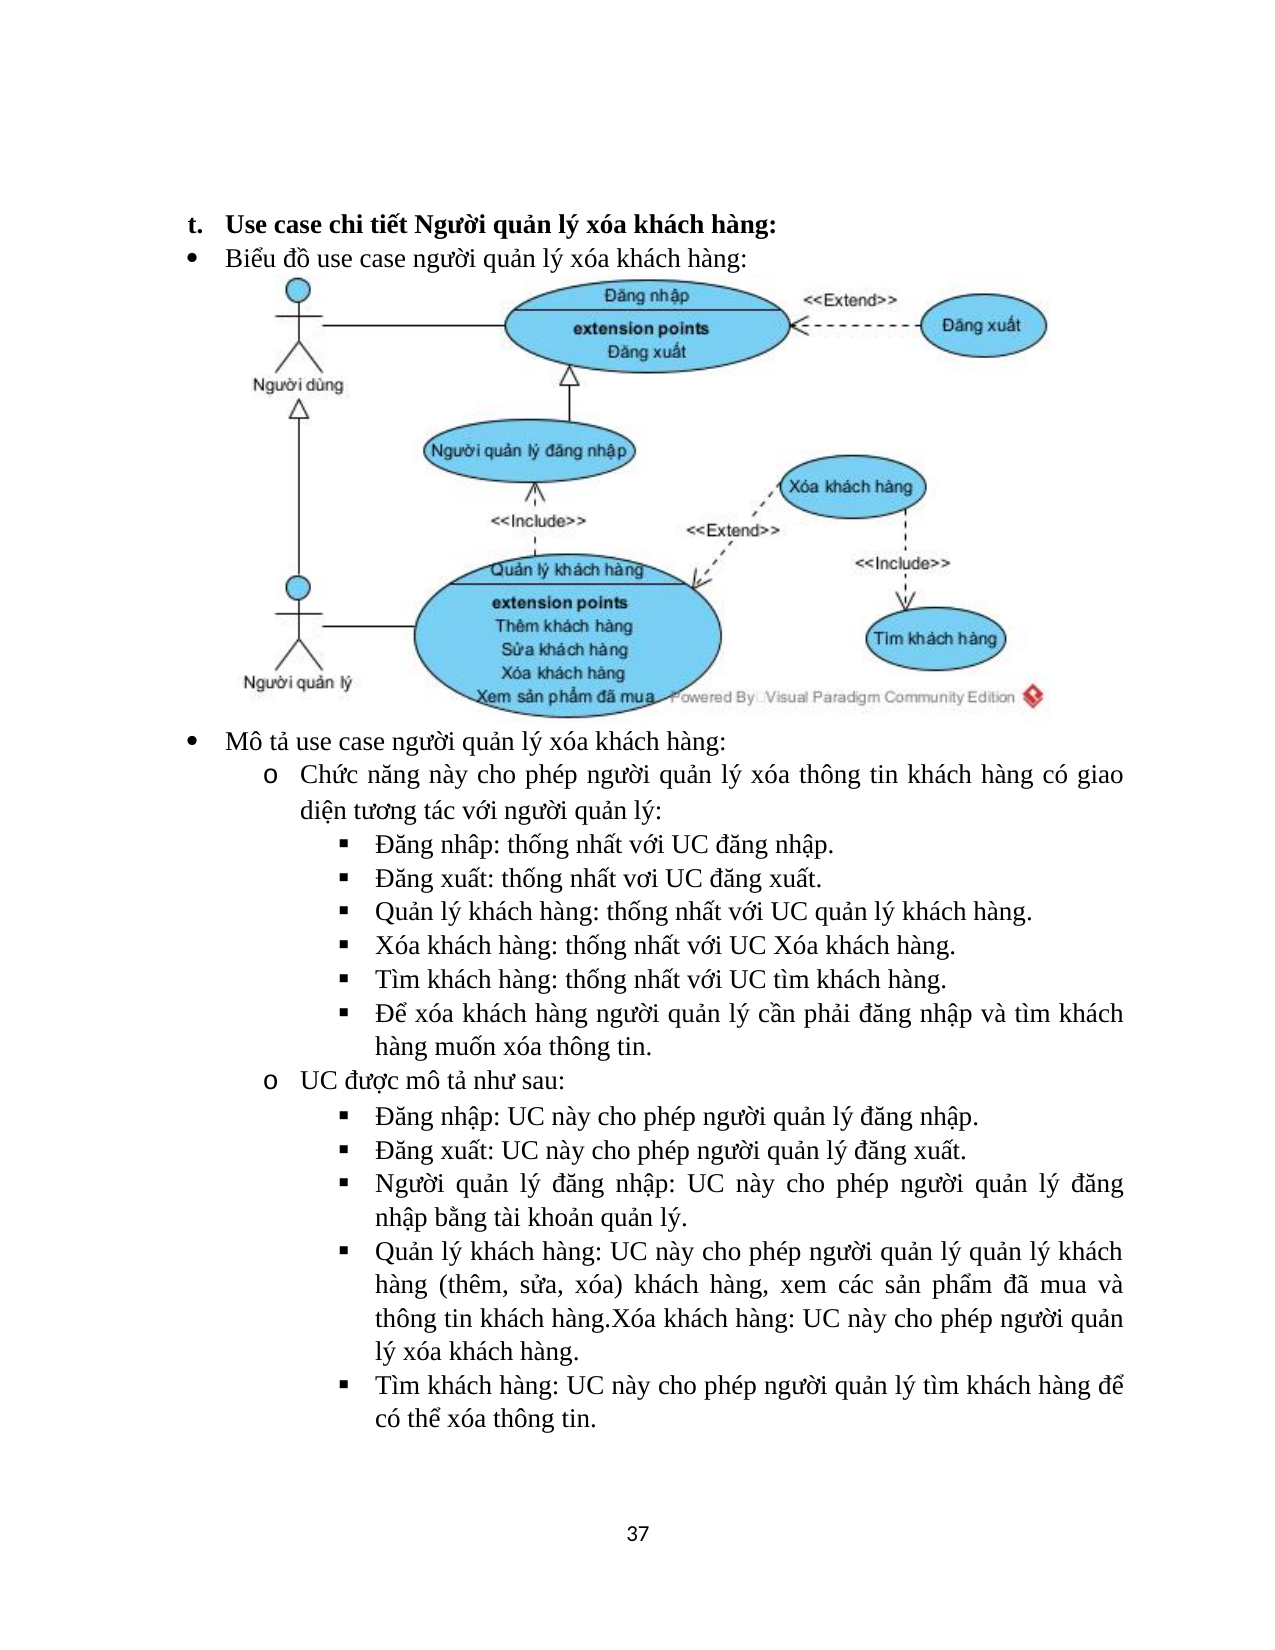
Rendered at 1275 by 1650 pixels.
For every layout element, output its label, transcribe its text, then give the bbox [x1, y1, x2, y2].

list Tìm khách hàng: thống nhất với UC tìm khách hàng. [337, 963, 1125, 994]
list Đăng nhập: UC này cho phép người quản lý đăng nhập. [337, 1100, 1125, 1131]
list Để xóa khách hàng người quản lý cần phải đăng nhập và tìm khách hàng muốn xóa thông tin. [337, 997, 1125, 1062]
picture [225, 275, 1052, 723]
list Quản lý khách hàng: thống nhất với UC quản lý khách hàng. [337, 896, 1125, 927]
list Use case chi tiết Người quản lý xóa khách hàng: [187, 208, 1125, 240]
list Đăng xuất: thống nhất vơi UC đăng xuất. [337, 862, 1125, 893]
list Đăng xuất: UC này cho phép người quản lý đăng xuất. [337, 1134, 1125, 1165]
list Đăng nhâp: thống nhất với UC đăng nhập. [337, 828, 1125, 859]
list Quản lý khách hàng: UC này cho phép người quản lý quản lý khách hàng (thêm, sửa, xóa) khách hàng, xem các sản phẩm đã mua và thông tin khách hàng.Xóa khách hàng: UC này cho phép người quản lý xóa khách hàng. [337, 1235, 1125, 1367]
list UC được mô tả như sau: [262, 1064, 1125, 1097]
list Mô tả use case người quản lý xóa khách hàng: [187, 725, 1125, 756]
list Biểu đồ use case người quản lý xóa khách hàng: [187, 242, 1125, 273]
list Xóa khách hàng: thống nhất với UC Xóa khách hàng. [337, 929, 1125, 961]
list Tìm khách hàng: UC này cho phép người quản lý tìm khách hàng để có thể xóa thông tin. [337, 1369, 1125, 1434]
list Người quản lý đăng nhập: UC này cho phép người quản lý đăng nhập bằng tài khoản quản lý. [337, 1167, 1125, 1232]
list Chức năng này cho phép người quản lý xóa thông tin khách hàng có giao diện tương tác với người quản lý: [262, 759, 1125, 826]
